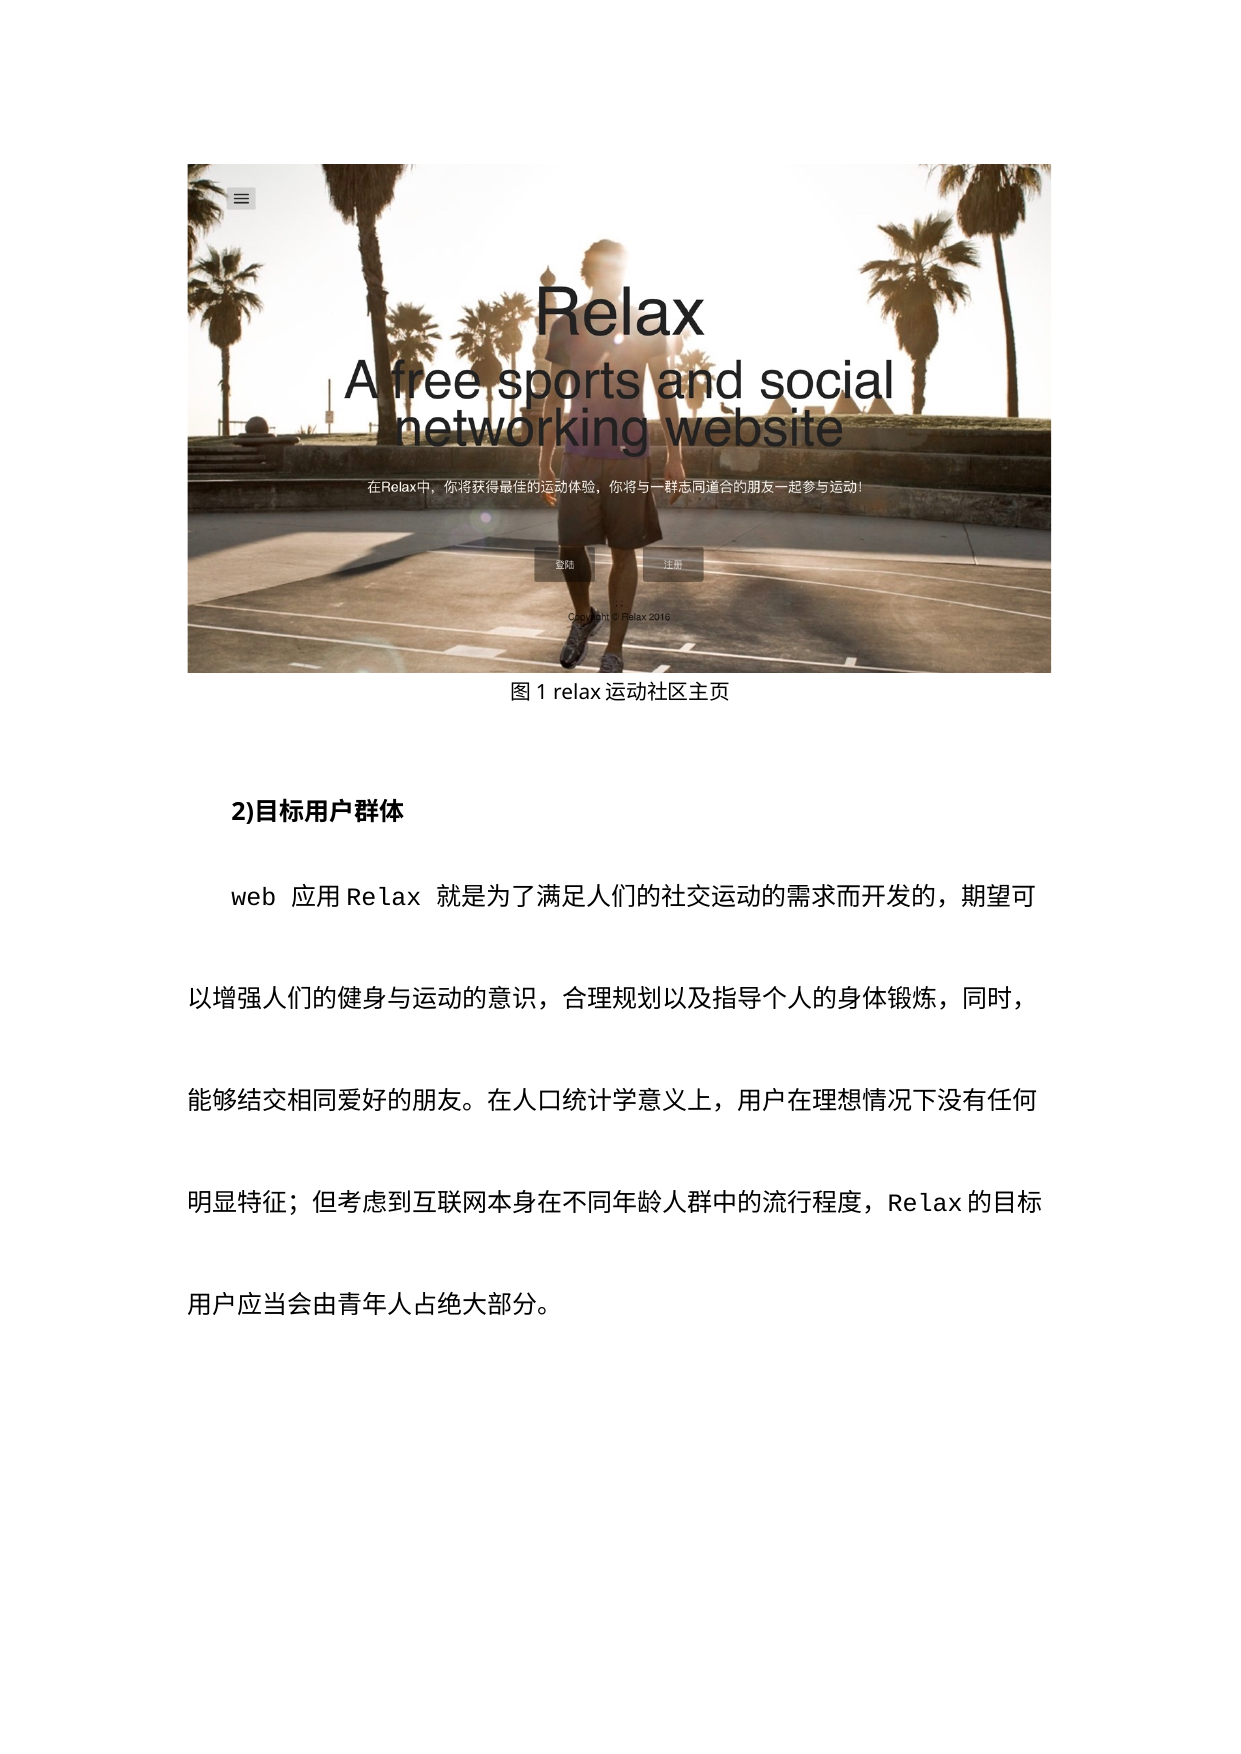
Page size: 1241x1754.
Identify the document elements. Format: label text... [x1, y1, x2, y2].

subtitle 2)目标用户群体 [187, 775, 1053, 843]
picture [187, 164, 1052, 673]
text web 应用Relax 就是为了满足人们的社交运动的需求而开发的，期望可以增强人们的健身与运动的意识，合理规划以及指导个人的身体锻炼，同时，能够结交相同爱好的朋友。在人口统计学意义上，用户在理想情况下没有任何明显特征；但考虑到互联网本身在不同年龄人群中的流行程度，Relax的目标用户应当会由青年人占绝大部分。 [187, 861, 1053, 1337]
text 图 1 relax运动社区主页 [187, 673, 1053, 707]
